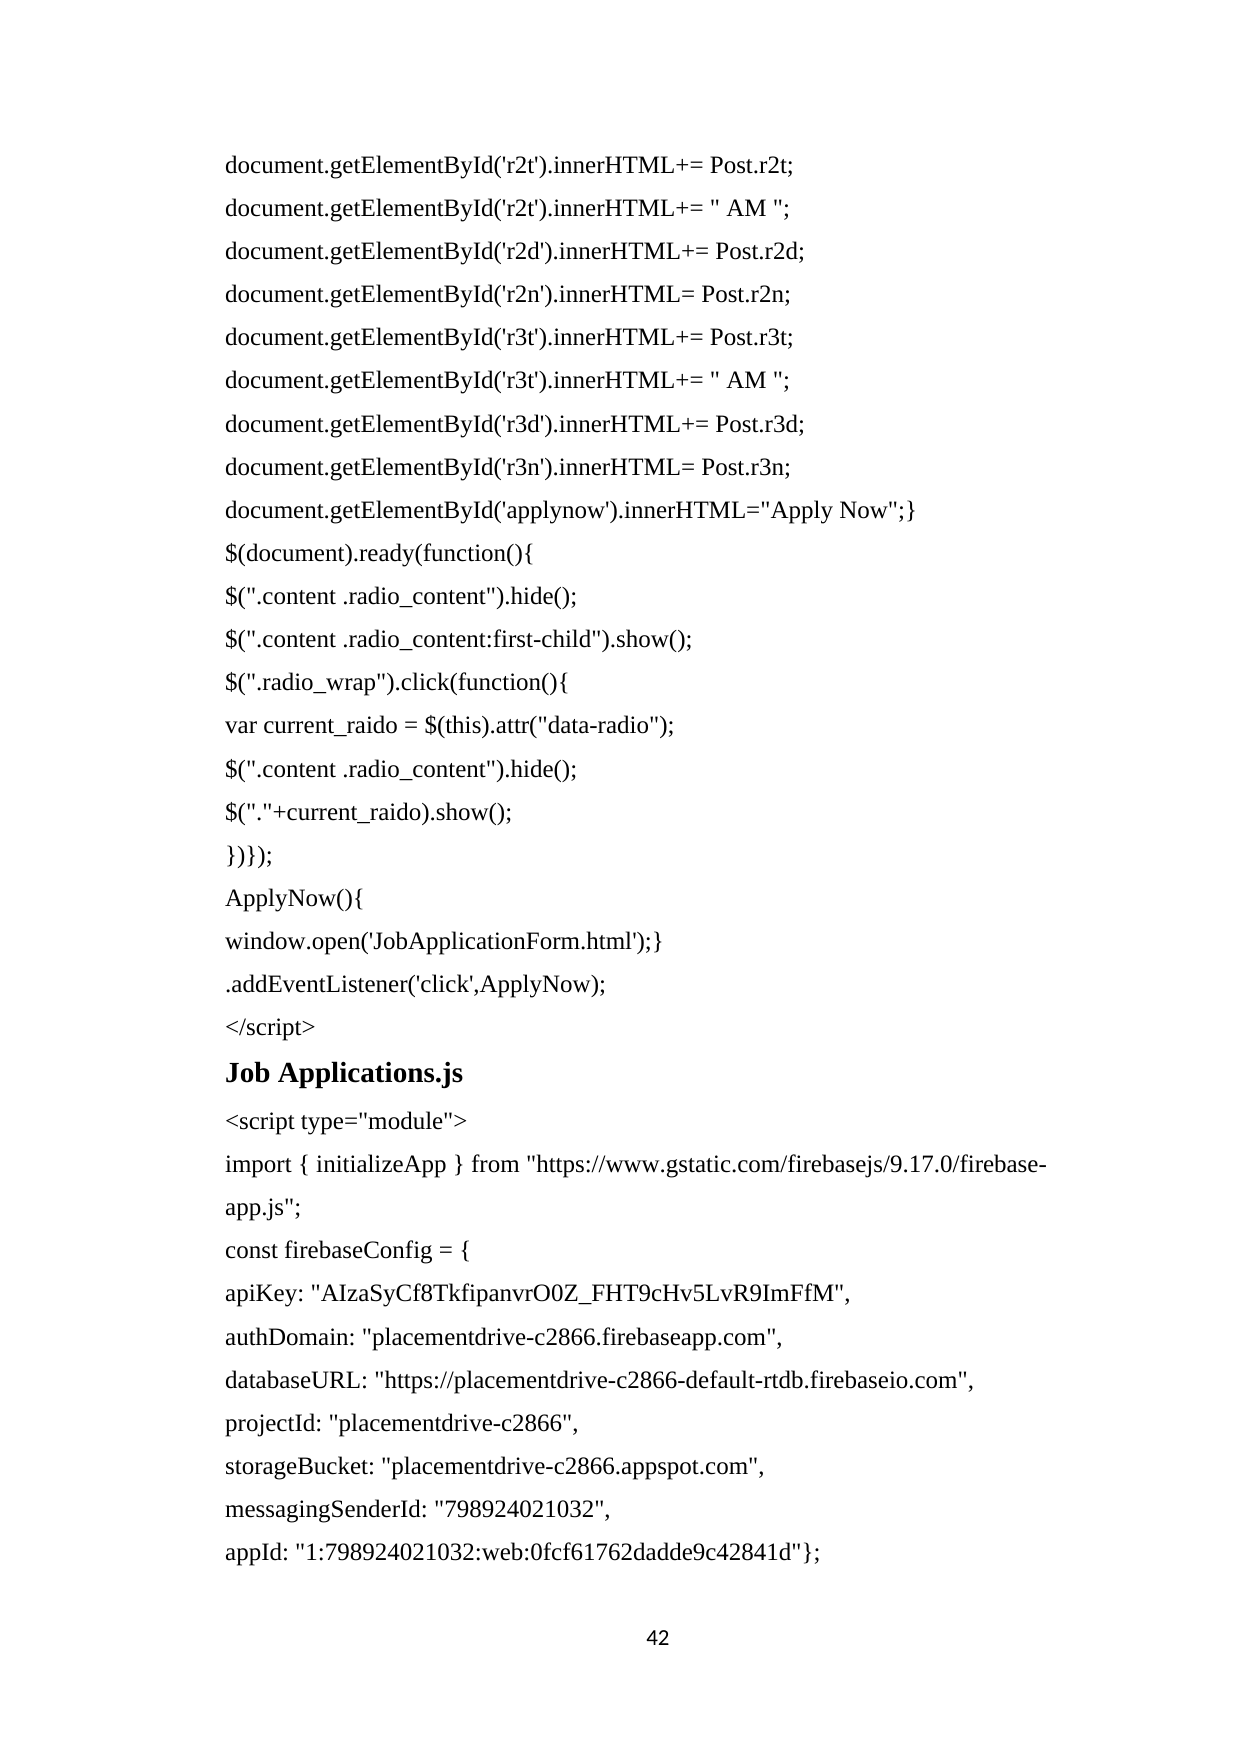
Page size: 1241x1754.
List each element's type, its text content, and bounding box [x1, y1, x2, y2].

text window.open('JobApplicationForm.html');} [225, 926, 1090, 955]
text document.getElementById('r2t').innerHTML+= " AM "; [225, 193, 1090, 222]
text import { initializeApp } from "https://www.gstatic.com/firebasejs/9.17.0/firebase-app.js"; [225, 1149, 1090, 1221]
text document.getElementById('r3t').innerHTML+= " AM "; [225, 366, 1090, 394]
text authDomain: "placementdrive-c2866.firebaseapp.com", [225, 1322, 1090, 1350]
text $(document).ready(function(){ [225, 538, 1090, 567]
text $(".content .radio_content:first-child").show(); [225, 624, 1090, 653]
text document.getElementById('r2d').innerHTML+= Post.r2d; [225, 236, 1090, 265]
text var current_raido = $(this).attr("data-radio"); [225, 711, 1090, 739]
text messagingSenderId: "798924021032", [225, 1494, 1090, 1523]
text </script> [225, 1012, 1090, 1041]
text ApplyNow(){ [225, 883, 1090, 912]
text const firebaseConfig = { [225, 1235, 1090, 1264]
text appId: "1:798924021032:web:0fcf61762dadde9c42841d"}; [225, 1537, 1090, 1566]
text document.getElementById('r2n').innerHTML= Post.r2n; [225, 279, 1090, 308]
text document.getElementById('r3t').innerHTML+= Post.r3t; [225, 322, 1090, 351]
text document.getElementById('r3n').innerHTML= Post.r3n; [225, 452, 1090, 481]
text apiKey: "AIzaSyCf8TkfipanvrO0Z_FHT9cHv5LvR9ImFfM", [225, 1278, 1090, 1307]
text $(".radio_wrap").click(function(){ [225, 667, 1090, 696]
text .addEventListener('click',ApplyNow); [225, 969, 1090, 998]
text $(".content .radio_content").hide(); [225, 754, 1090, 782]
text $("."+current_raido).show(); [225, 797, 1090, 826]
text document.getElementById('r2t').innerHTML+= Post.r2t; [225, 150, 1090, 179]
text <script type="module"> [225, 1106, 1090, 1135]
text document.getElementById('r3d').innerHTML+= Post.r3d; [225, 409, 1090, 437]
text })}); [225, 840, 1090, 869]
text projectId: "placementdrive-c2866", [225, 1408, 1090, 1437]
text databaseURL: "https://placementdrive-c2866-default-rtdb.firebaseio.com", [225, 1365, 1090, 1393]
text Job Applications.js [225, 1056, 1090, 1089]
text document.getElementById('applynow').innerHTML="Apply Now";} [225, 495, 1090, 524]
text $(".content .radio_content").hide(); [225, 581, 1090, 610]
text storageBucket: "placementdrive-c2866.appspot.com", [225, 1451, 1090, 1480]
